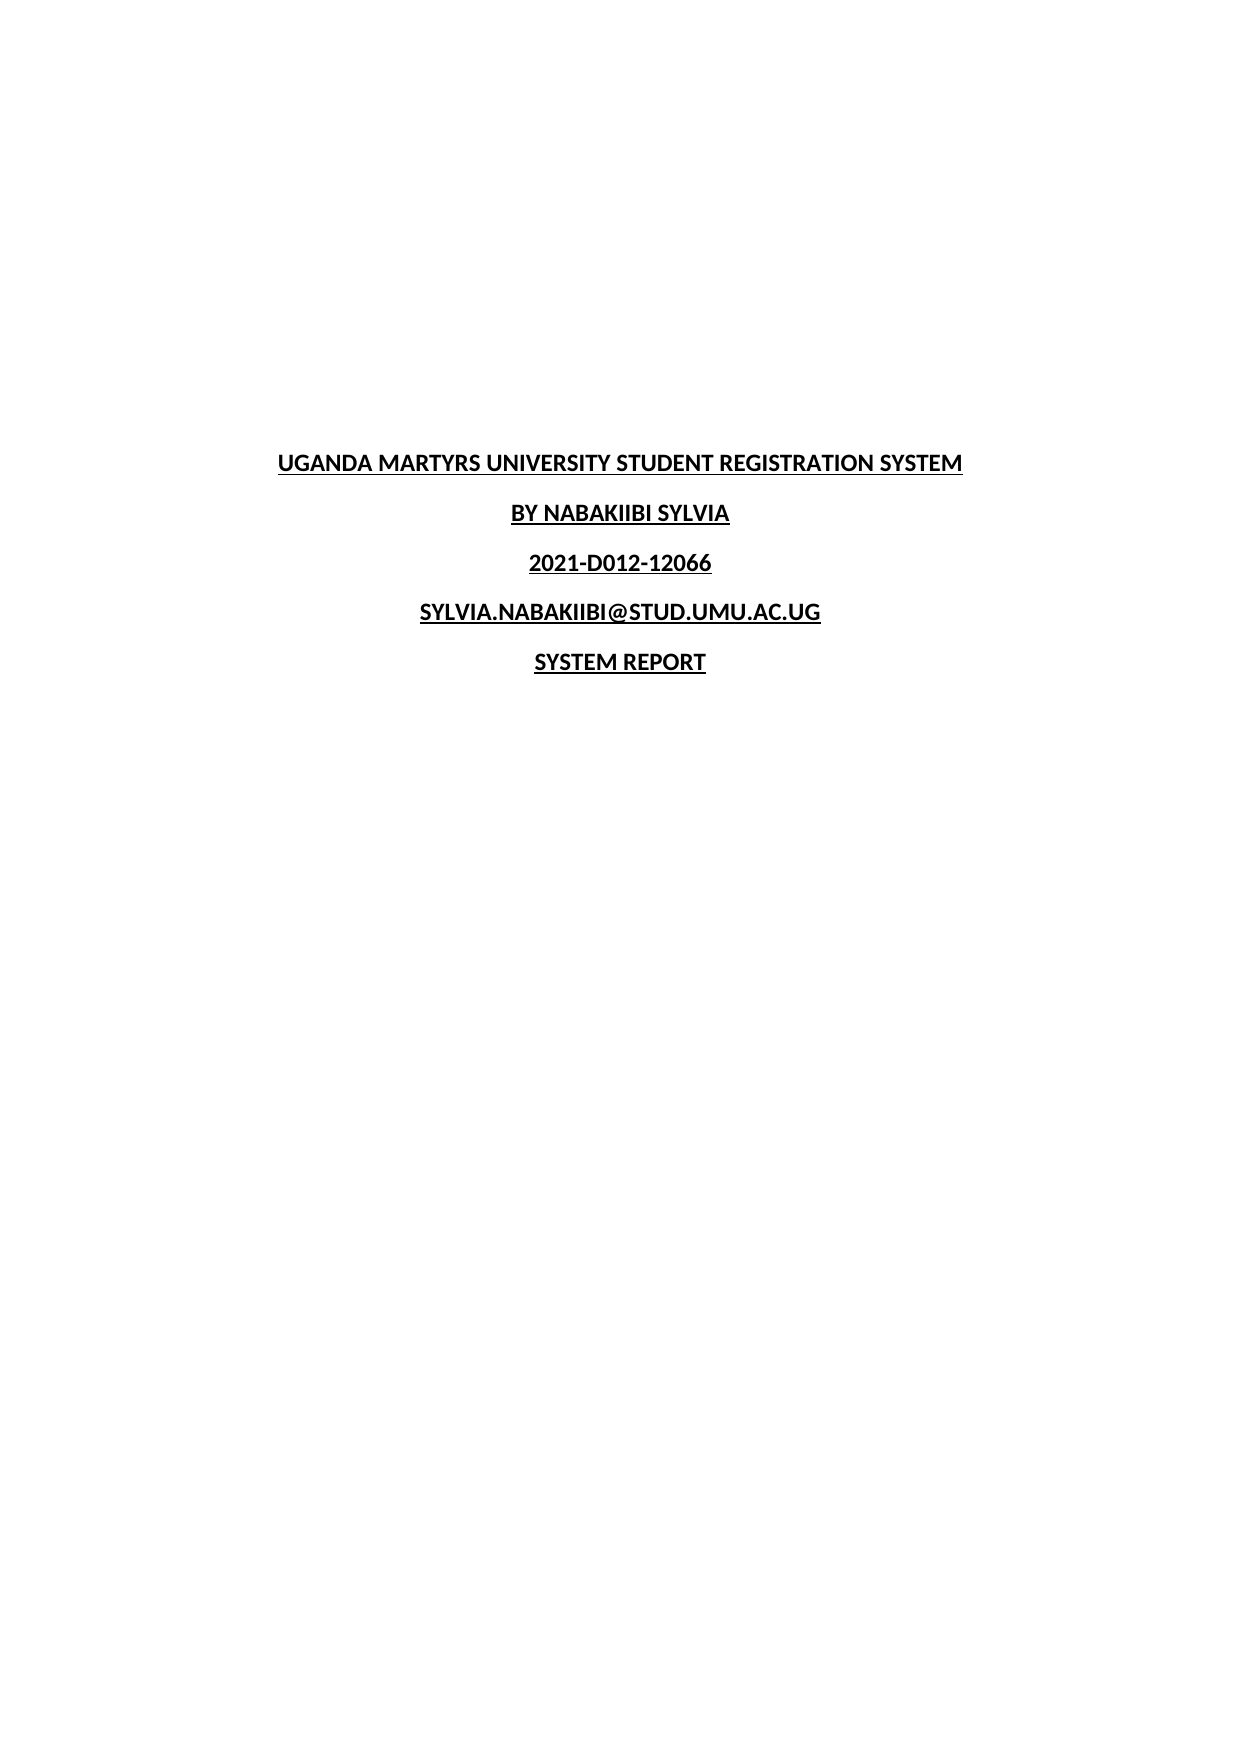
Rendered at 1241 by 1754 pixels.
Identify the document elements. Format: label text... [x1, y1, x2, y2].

text SYSTEM REPORT [150, 646, 1090, 676]
text UGANDA MARTYRS UNIVERSITY STUDENT REGISTRATION SYSTEM [150, 447, 1090, 478]
text SYLVIA.NABAKIIBI@STUD.UMU.AC.UG [150, 596, 1090, 627]
text BY NABAKIIBI SYLVIA [150, 497, 1090, 528]
text 2021-D012-12066 [150, 547, 1090, 577]
